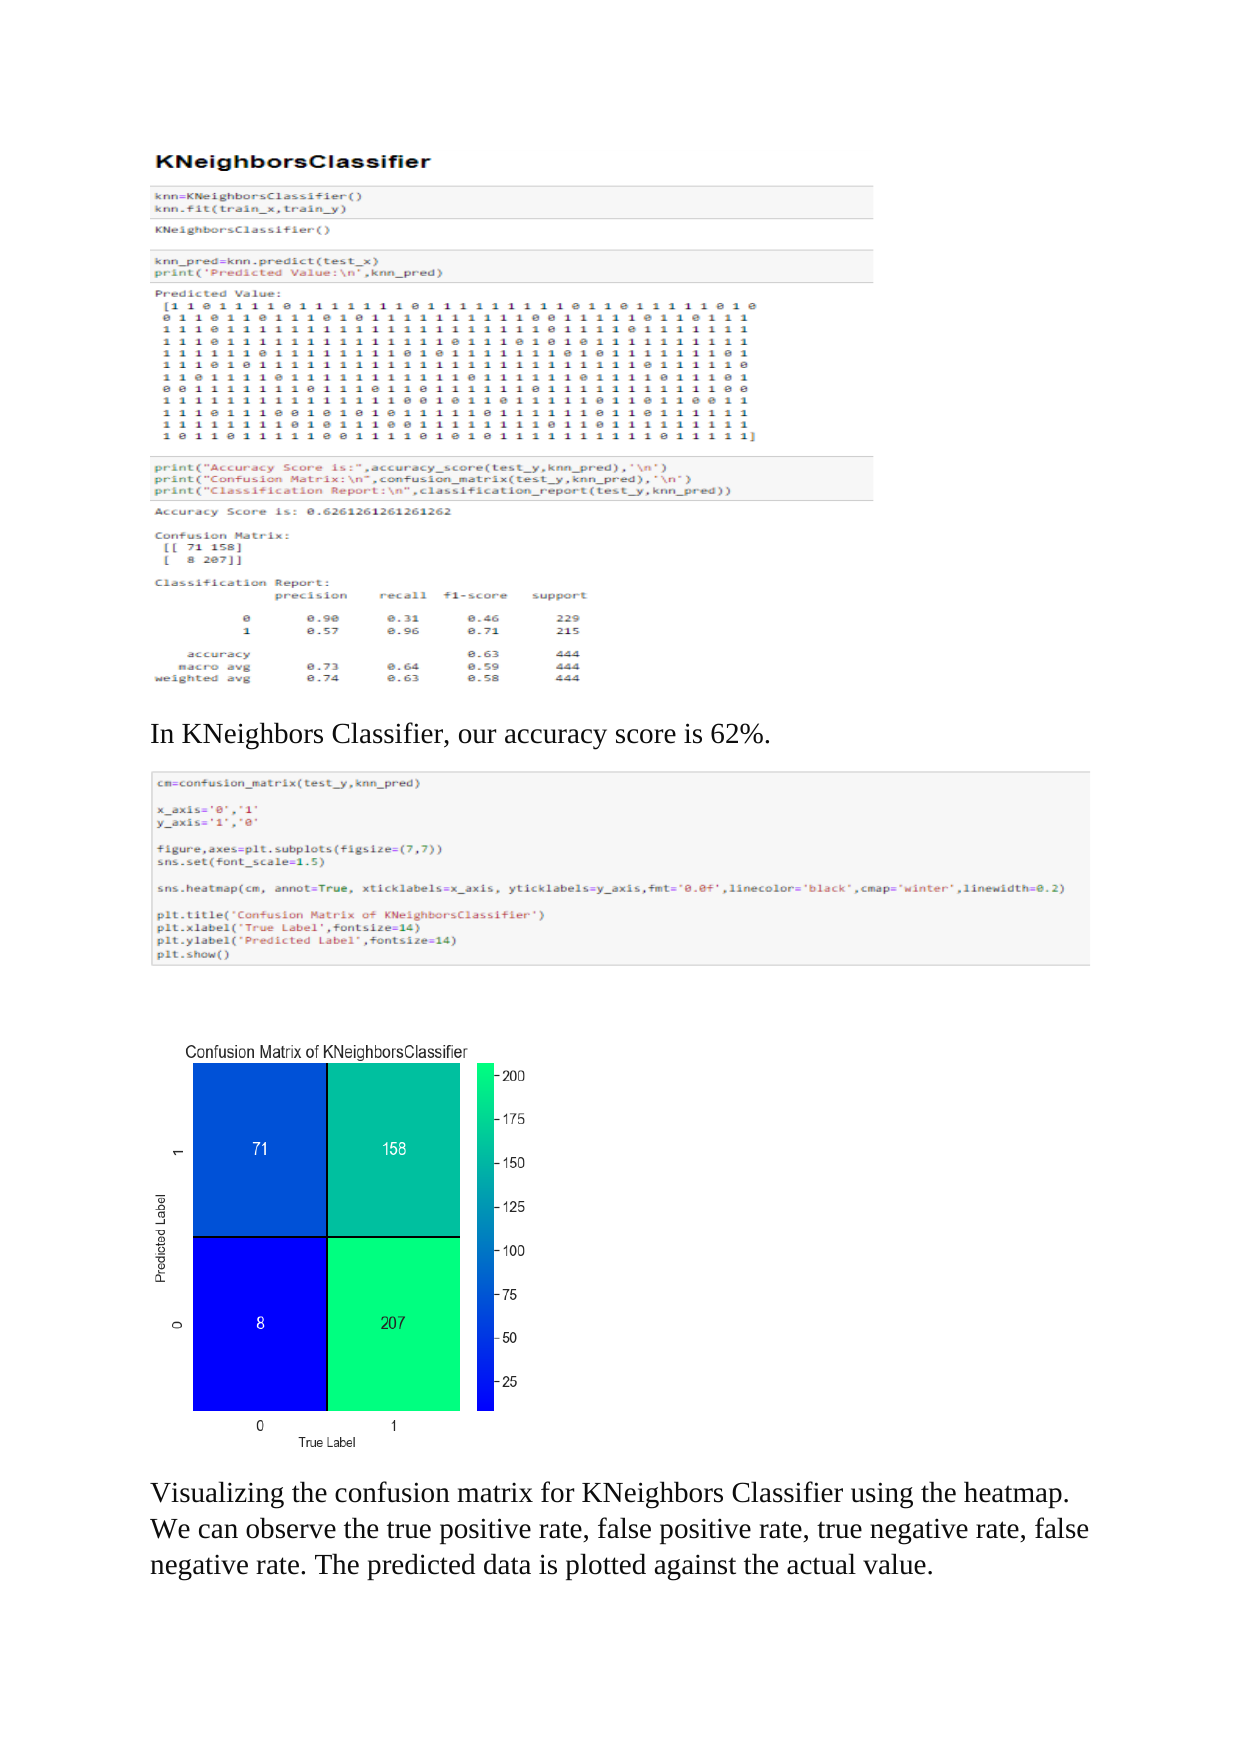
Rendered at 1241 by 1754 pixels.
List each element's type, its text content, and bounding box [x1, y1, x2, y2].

picture [150, 768, 1091, 967]
text Visualizing the confusion matrix for KNeighbors Classifier using the heatmap. We can observe the true positive rate, false positive rate, true negative rate, false negative rate. The predicted data is plotted against the actual value. [150, 1475, 1090, 1581]
text In KNeighbors Classifier, our accuracy score is 62%. [150, 716, 1090, 749]
picture [150, 1038, 530, 1456]
picture [150, 150, 874, 697]
